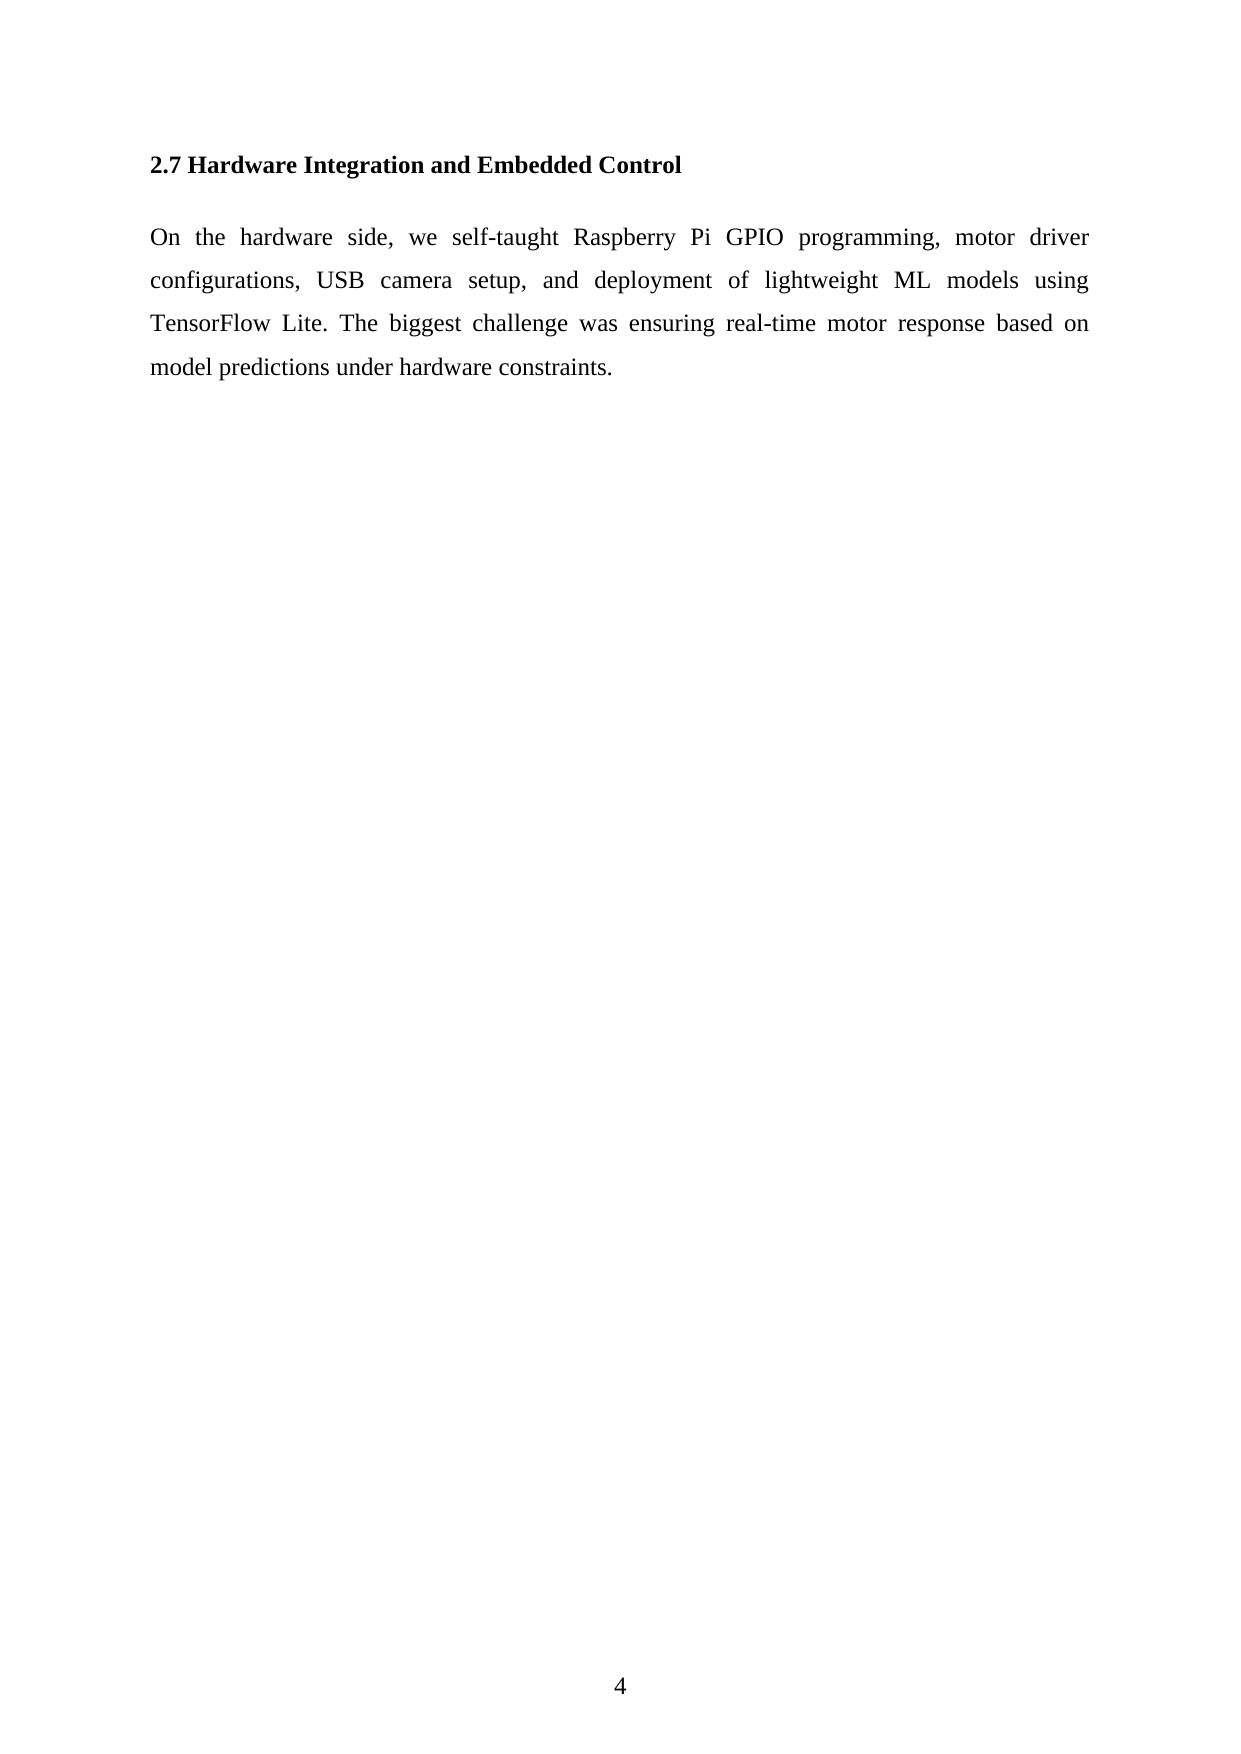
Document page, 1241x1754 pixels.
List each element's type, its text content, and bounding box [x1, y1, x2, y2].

subtitle Hardware Integration and Embedded Control [150, 150, 1090, 179]
text On the hardware side, we self-taught Raspberry Pi GPIO programming, motor driver configurations, USB camera setup, and deployment of lightweight ML models using TensorFlow Lite. The biggest challenge was ensuring real-time motor response based on model predictions under hardware constraints. [150, 222, 1090, 380]
